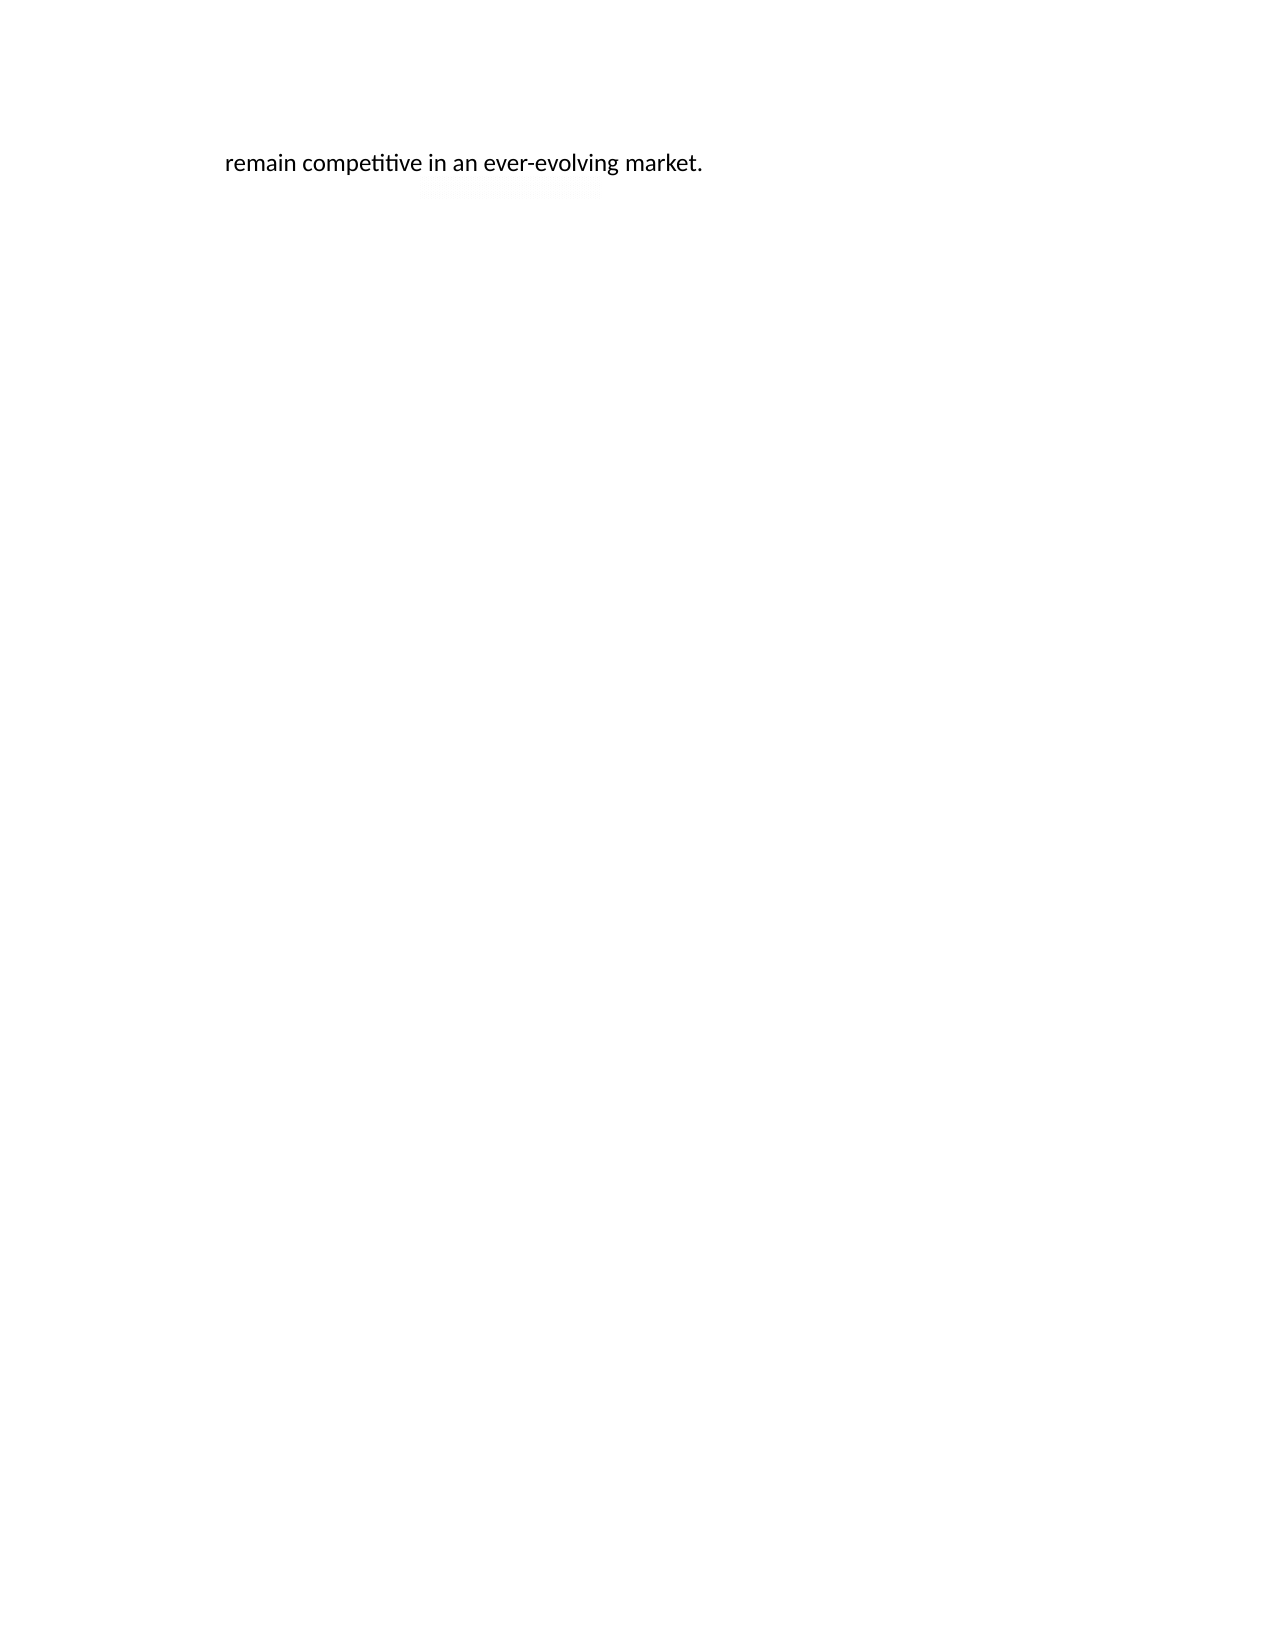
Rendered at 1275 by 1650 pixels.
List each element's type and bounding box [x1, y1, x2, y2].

list [187, 150, 1125, 177]
